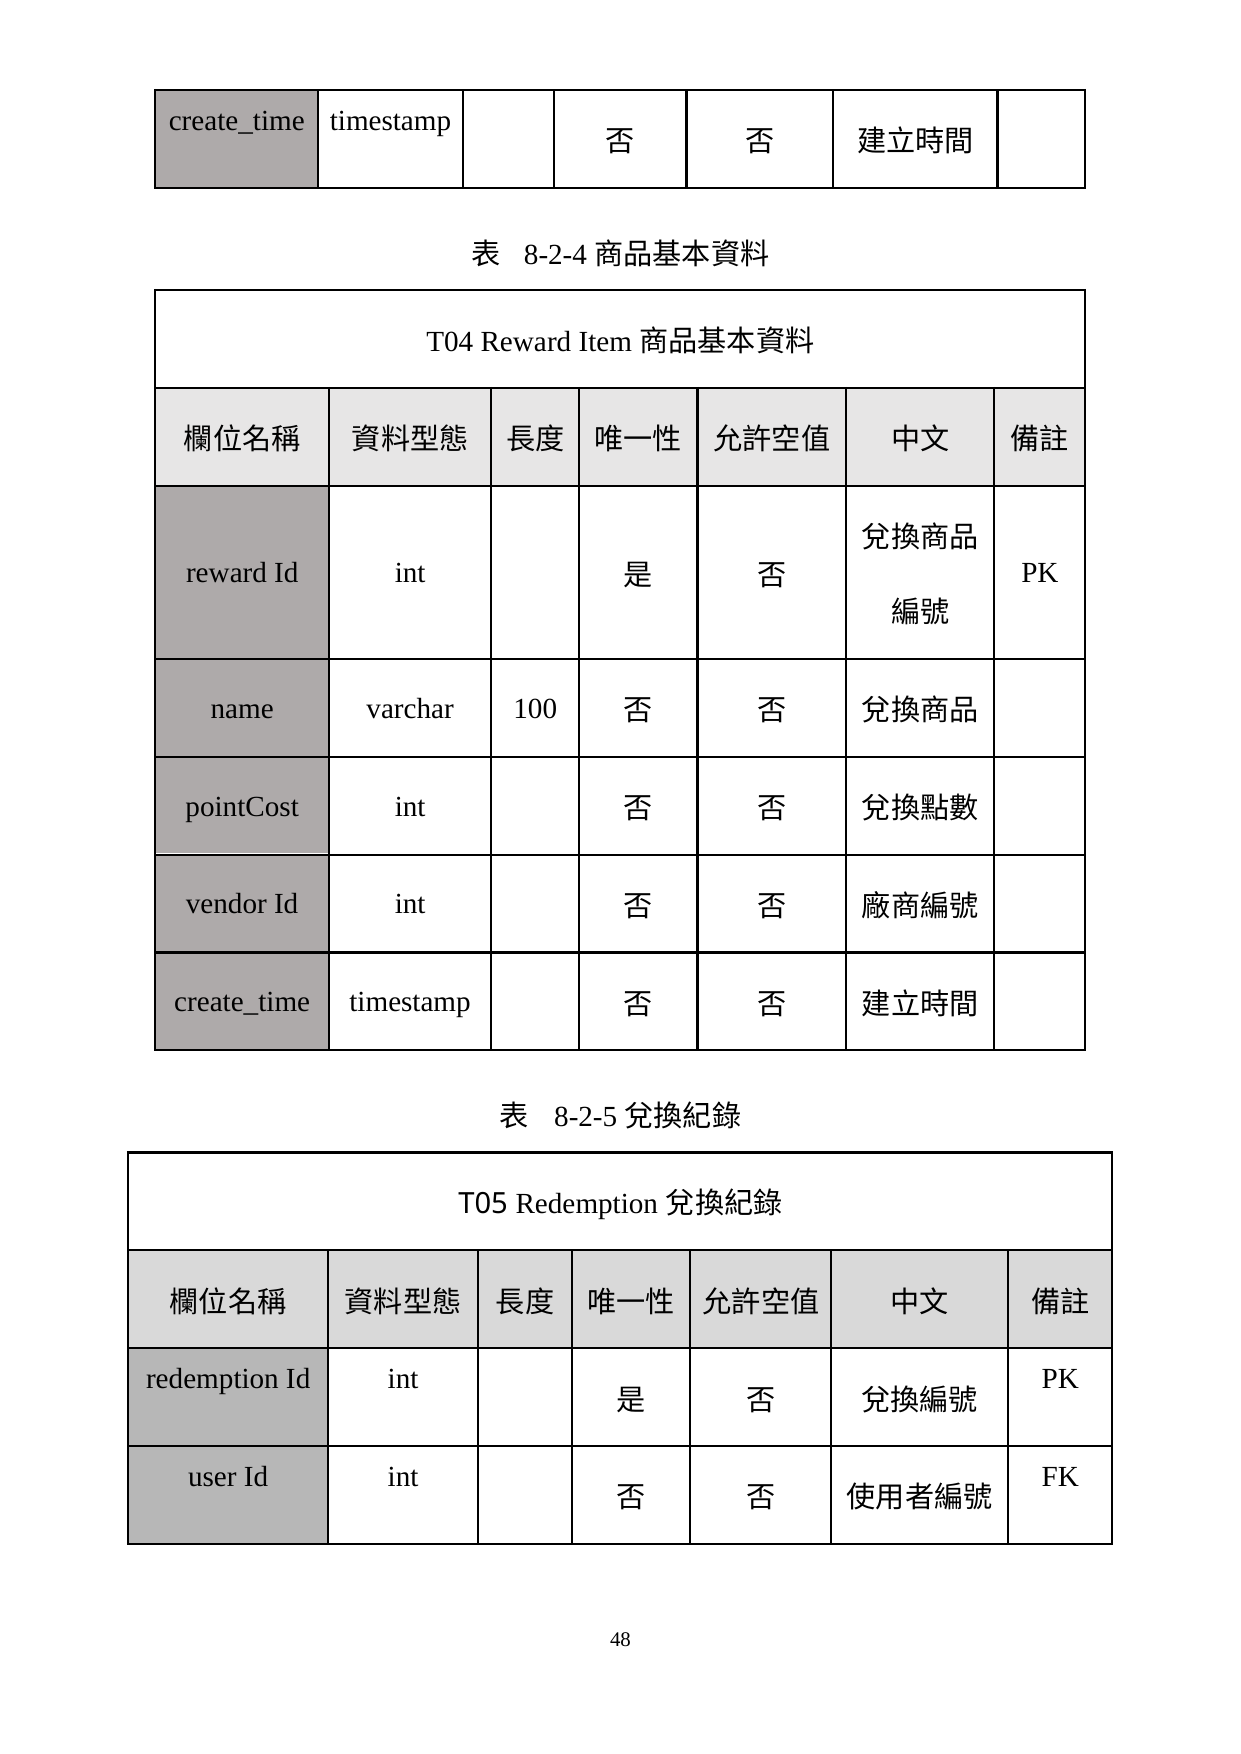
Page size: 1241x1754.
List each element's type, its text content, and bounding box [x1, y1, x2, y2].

table_cell create_time [156, 954, 328, 1049]
table_cell 否 [573, 1447, 689, 1543]
table_cell int [329, 1447, 477, 1543]
table_cell 資料型態 [330, 389, 490, 485]
table_cell [492, 487, 578, 658]
table_cell 100 [492, 660, 578, 756]
table_cell PK [995, 487, 1084, 658]
table_cell 允許空值 [691, 1251, 830, 1347]
text 表 138-2-5 兌換紀錄 [89, 1076, 1152, 1151]
table_cell reward Id [156, 487, 328, 658]
table_cell 唯一性 [573, 1251, 689, 1347]
table_cell 兌換點數 [847, 758, 993, 853]
table_cell 允許空值 [699, 389, 845, 485]
table_cell 備註 [995, 389, 1084, 485]
table_cell int [330, 856, 490, 951]
table_cell 否 [699, 758, 845, 853]
table_cell 建立時間 [847, 954, 993, 1049]
table_cell 否 [688, 91, 832, 187]
table_cell name [156, 660, 328, 756]
table_cell pointCost [156, 758, 328, 853]
table_cell 是 [580, 487, 696, 658]
table_cell 廠商編號 [847, 856, 993, 951]
table_cell FK [1009, 1447, 1111, 1543]
table_cell [995, 660, 1084, 756]
table_cell vendor Id [156, 856, 328, 951]
table_header T04 Reward Item 商品基本資料 [156, 291, 1084, 387]
table_cell 兌換編號 [832, 1349, 1007, 1445]
table_cell user Id [129, 1447, 327, 1543]
table_cell 是 [573, 1349, 689, 1445]
text 表 128-2-4 商品基本資料 [89, 214, 1152, 289]
table_cell timestamp [330, 954, 490, 1049]
table_cell 欄位名稱 [129, 1251, 327, 1347]
table_cell varchar [330, 660, 490, 756]
table_cell 否 [699, 487, 845, 658]
table_cell [492, 954, 578, 1049]
table_cell 否 [699, 856, 845, 951]
table_cell 否 [691, 1349, 830, 1445]
table_cell int [330, 758, 490, 853]
table_header T05 Redemption 兌換紀錄 [129, 1154, 1111, 1249]
table_cell [479, 1447, 571, 1543]
table_cell 唯一性 [580, 389, 696, 485]
table_cell 長度 [479, 1251, 571, 1347]
table_cell 中文 [847, 389, 993, 485]
table_cell int [329, 1349, 477, 1445]
table_cell [995, 758, 1084, 853]
table_cell 兌換商品 [847, 660, 993, 756]
table_cell PK [1009, 1349, 1111, 1445]
table_cell 否 [691, 1447, 830, 1543]
table_cell 建立時間 [834, 91, 996, 187]
table_cell [995, 954, 1084, 1049]
table_cell int [330, 487, 490, 658]
table_cell 資料型態 [329, 1251, 477, 1347]
table_cell 否 [580, 954, 696, 1049]
table_cell 否 [580, 758, 696, 853]
table_cell 否 [580, 856, 696, 951]
table_cell 中文 [832, 1251, 1007, 1347]
table_cell [479, 1349, 571, 1445]
table_cell 使用者編號 [832, 1447, 1007, 1543]
table_cell [995, 856, 1084, 951]
table_cell 備註 [1009, 1251, 1111, 1347]
table_cell 兌換商品編號 [847, 487, 993, 658]
table_cell [999, 91, 1084, 187]
table_cell 欄位名稱 [156, 389, 328, 485]
table_cell 長度 [492, 389, 578, 485]
table_cell redemption Id [129, 1349, 327, 1445]
table_cell timestamp [319, 91, 462, 187]
table_cell create_time [156, 91, 317, 187]
table_cell 否 [699, 954, 845, 1049]
table_cell [492, 856, 578, 951]
table_cell 否 [580, 660, 696, 756]
table_cell [492, 758, 578, 853]
table_cell [464, 91, 553, 187]
table_cell 否 [699, 660, 845, 756]
table_cell 否 [555, 91, 685, 187]
